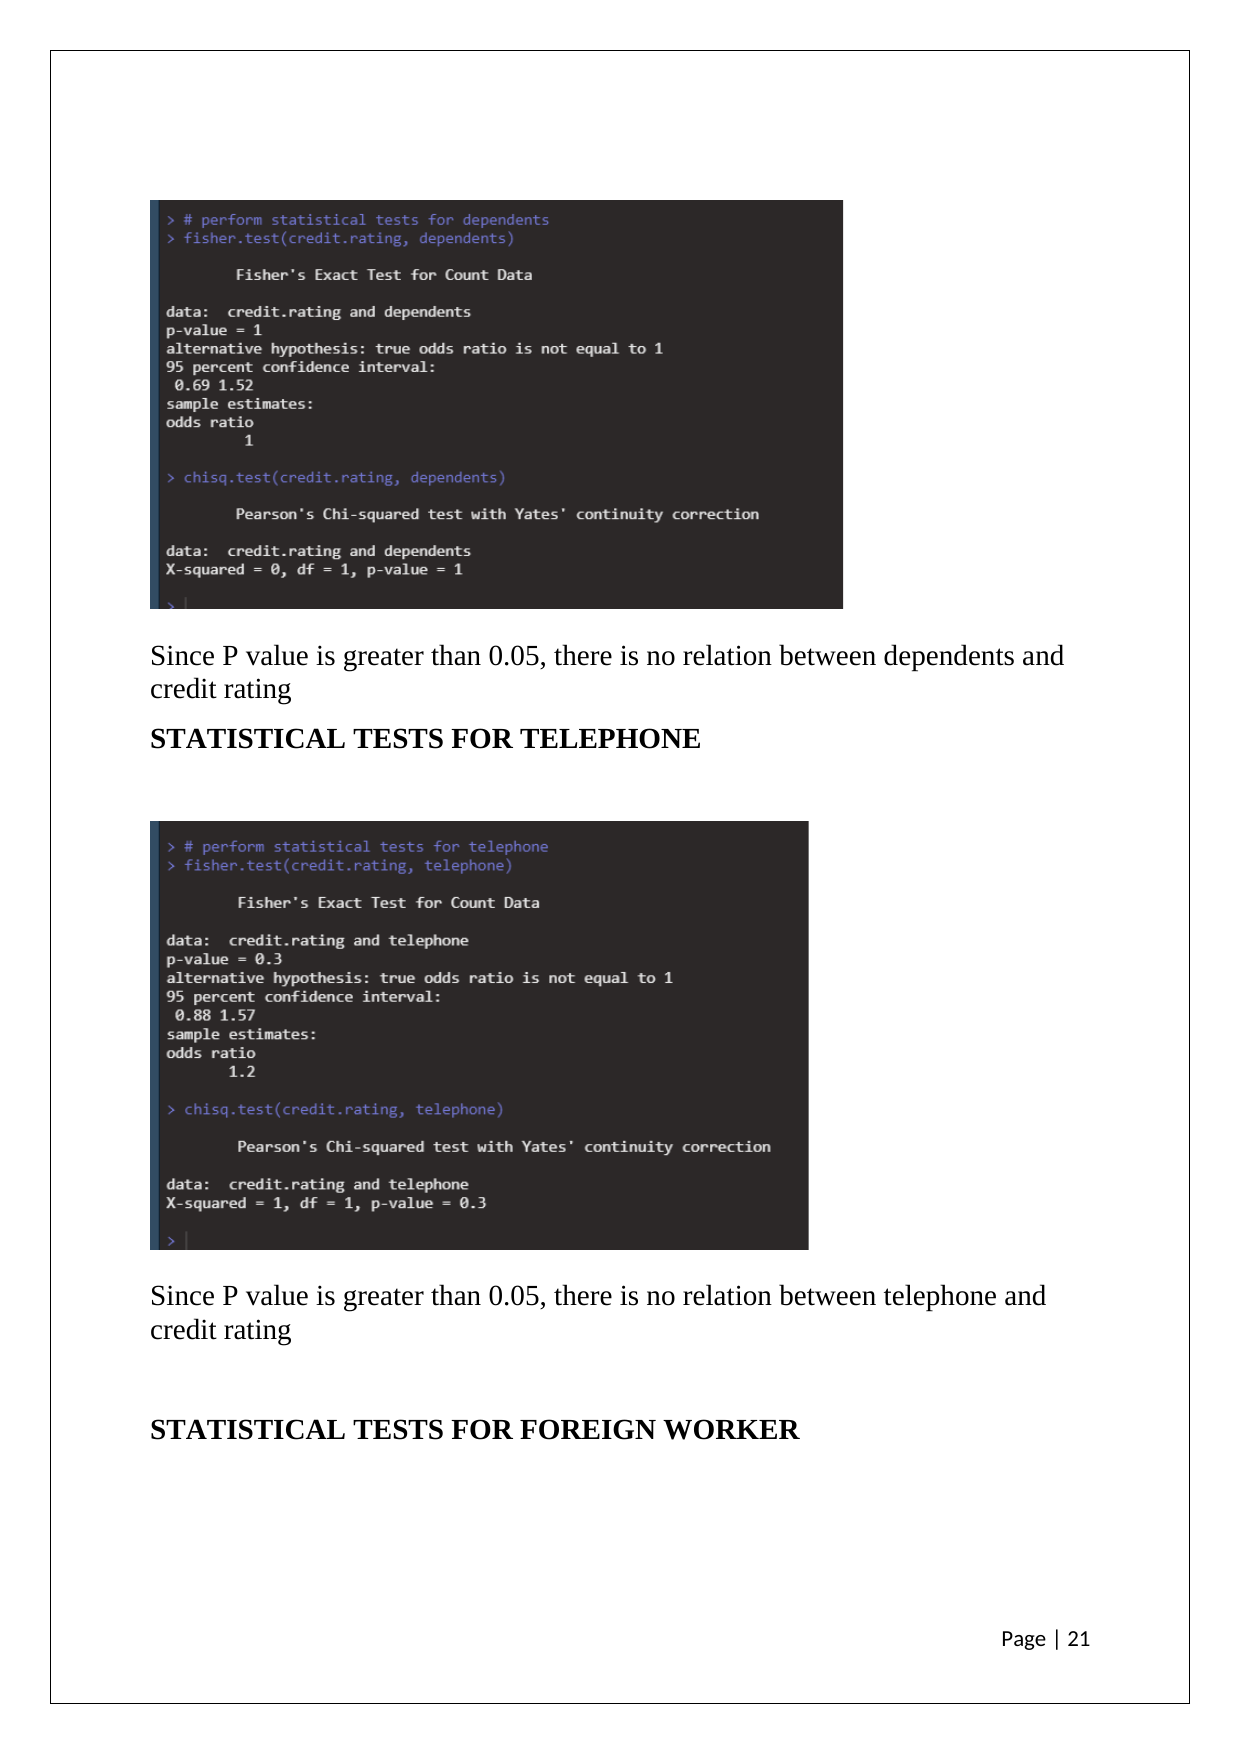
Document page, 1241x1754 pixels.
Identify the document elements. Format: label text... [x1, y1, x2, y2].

text Since P value is greater than 0.05, there is no relation between telephone and credit rating [150, 1278, 1090, 1346]
text STATISTICAL TESTS FOR FOREIGN WORKER [150, 1412, 1090, 1446]
text STATISTICAL TESTS FOR TELEPHONE [150, 721, 1090, 755]
picture [150, 200, 844, 609]
text Since P value is greater than 0.05, there is no relation between dependents and credit rating [150, 638, 1090, 705]
picture [150, 821, 809, 1250]
